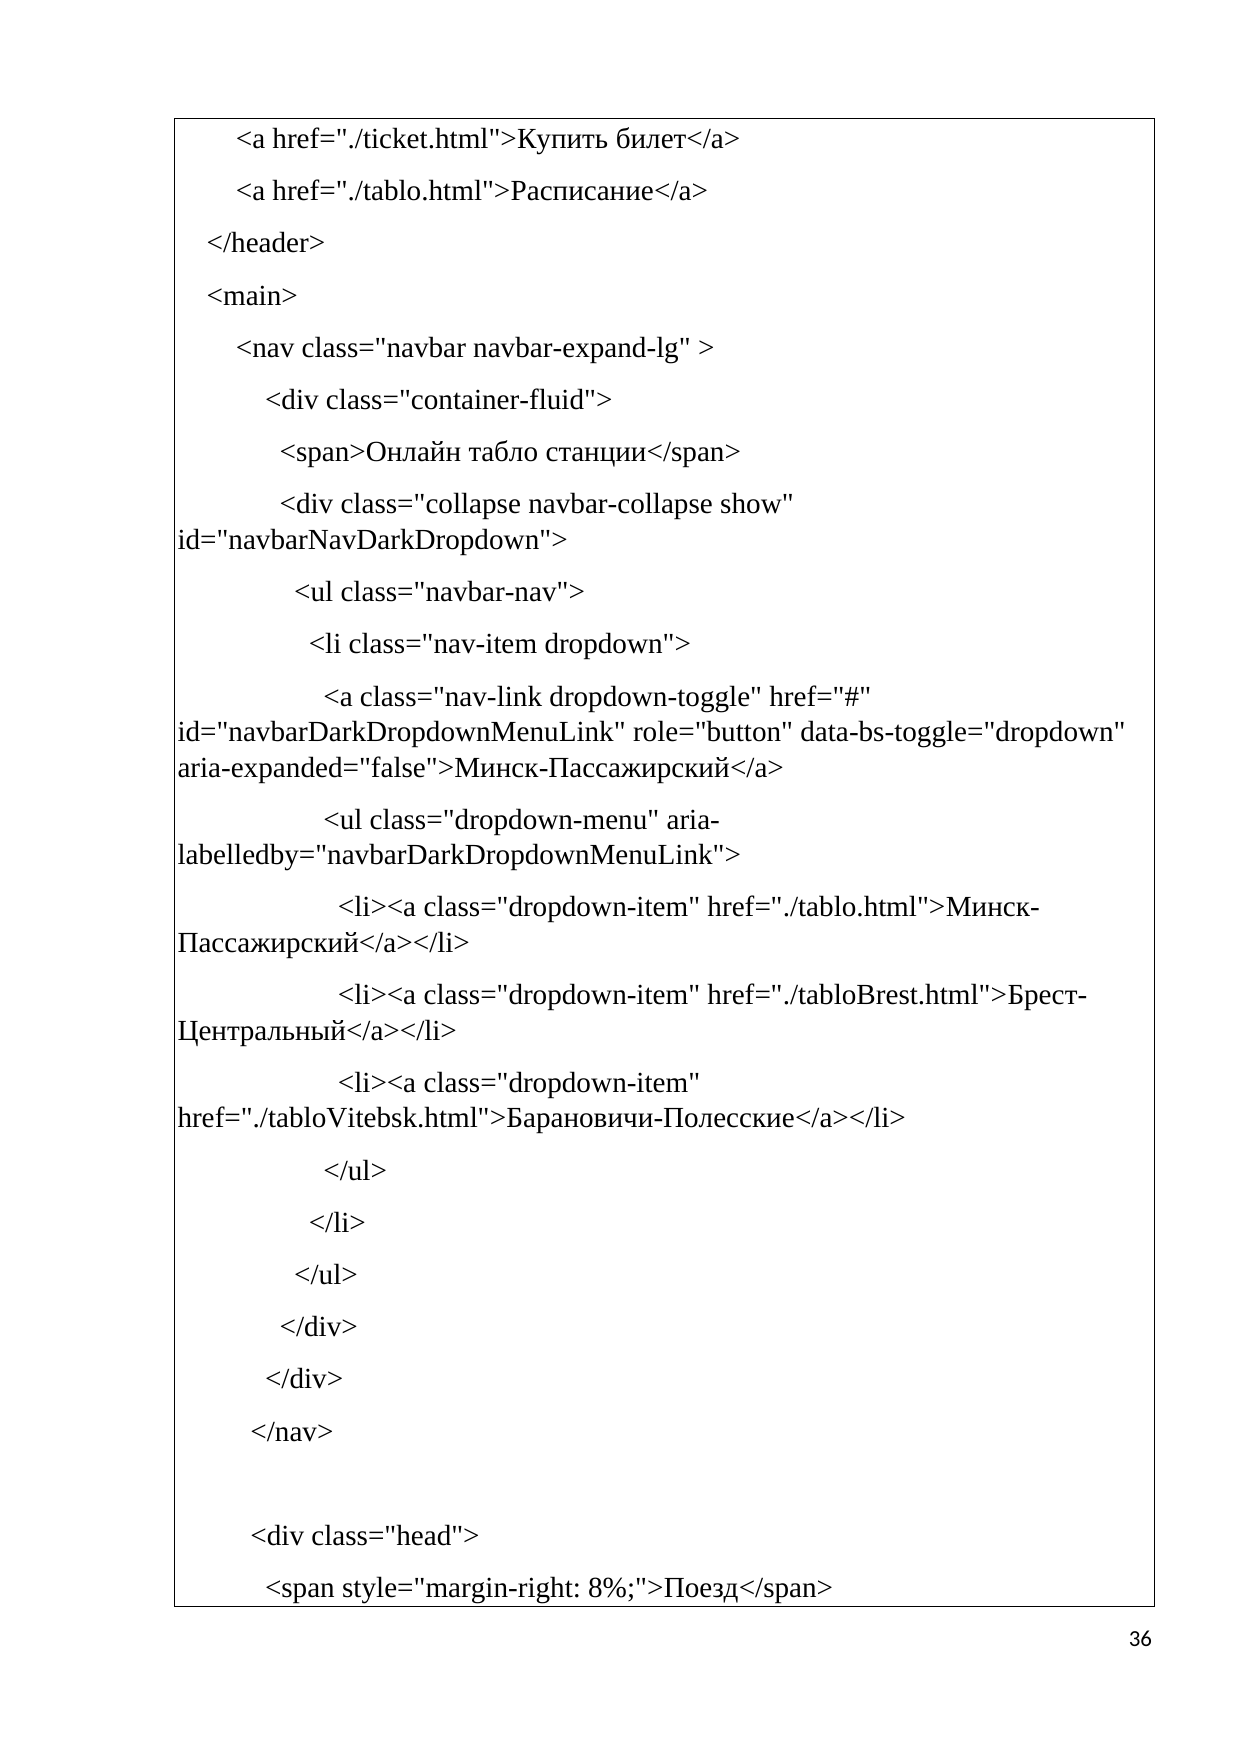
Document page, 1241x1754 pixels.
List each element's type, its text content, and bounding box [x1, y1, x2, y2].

text <ul class="dropdown-menu" aria-labelledby="navbarDarkDropdownMenuLink"> [175, 799, 1154, 871]
text <nav class="navbar navbar-expand-lg" > [175, 327, 1154, 363]
text <li><a class="dropdown-item" href="./tabloBrest.html">Брест-Центральный</a></li> [175, 974, 1154, 1046]
text <li><a class="dropdown-item" href="./tablo.html">Минск-Пассажирский</a></li> [175, 886, 1154, 959]
text <div class="head"> [175, 1515, 1154, 1552]
text <main> [175, 275, 1154, 311]
text <div class="collapse navbar-collapse show" id="navbarNavDarkDropdown"> [175, 483, 1154, 556]
text <li class="nav-item dropdown"> [175, 623, 1154, 660]
text <li><a class="dropdown-item" href="./tabloVitebsk.html">Барановичи-Полесские</a></li> [175, 1062, 1154, 1134]
text </div> [175, 1358, 1154, 1395]
text </ul> [175, 1254, 1154, 1291]
text </li> [175, 1202, 1154, 1238]
text <a href="./ticket.html">Купить билет</a> [175, 119, 1154, 155]
text <span style="margin-right: 8%;">Поезд</span> [175, 1567, 1154, 1606]
text <a href="./tablo.html">Расписание</a> [175, 170, 1154, 207]
text </ul> [175, 1149, 1154, 1186]
text </header> [175, 222, 1154, 259]
text <ul class="navbar-nav"> [175, 571, 1154, 608]
text <div class="container-fluid"> [175, 379, 1154, 416]
text </nav> [175, 1411, 1154, 1447]
text <a class="nav-link dropdown-toggle" href="#" id="navbarDarkDropdownMenuLink" role="button" data-bs-toggle="dropdown" aria-expanded="false">Минск-Пассажирский</a> [175, 676, 1154, 783]
text <span>Онлайн табло станции</span> [175, 431, 1154, 468]
text </div> [175, 1306, 1154, 1343]
